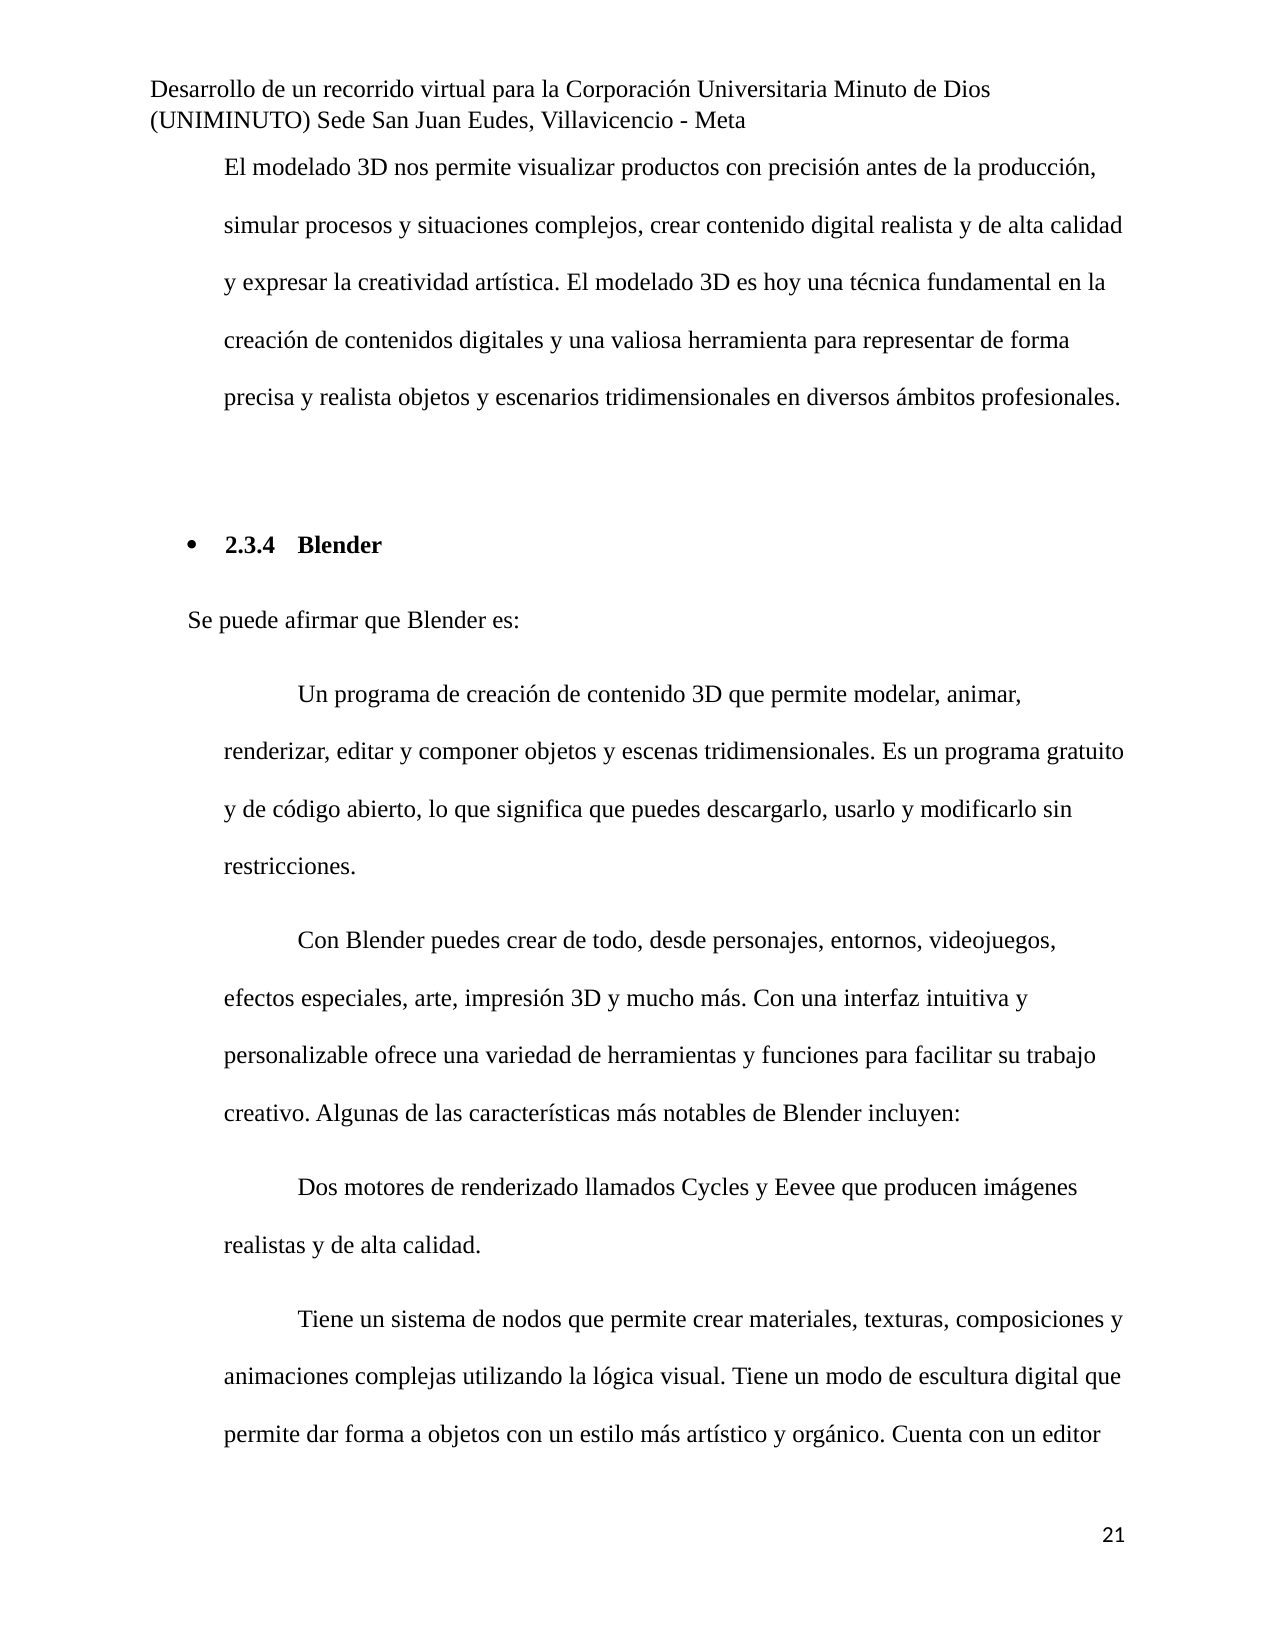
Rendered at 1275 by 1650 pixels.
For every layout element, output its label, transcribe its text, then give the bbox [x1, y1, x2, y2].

text Un programa de creación de contenido 3D que permite modelar, animar, renderizar, editar y componer objetos y escenas tridimensionales. Es un programa gratuito y de código abierto, lo que significa que puedes descargarlo, usarlo y modificarlo sin restricciones. [224, 679, 1125, 880]
text Con Blender puedes crear de todo, desde personajes, entornos, videojuegos, efectos especiales, arte, impresión 3D y mucho más. Con una interfaz intuitiva y personalizable ofrece una variedad de herramientas y funciones para facilitar su trabajo creativo. Algunas de las características más notables de Blender incluyen: [224, 926, 1125, 1127]
list 2.3.4 Blender [187, 531, 1125, 559]
text Se puede afirmar que Blender es: [187, 605, 1125, 633]
text Dos motores de renderizado llamados Cycles y Eevee que producen imágenes realistas y de alta calidad. [224, 1172, 1125, 1258]
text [224, 1304, 1125, 1448]
text El modelado 3D nos permite visualizar productos con precisión antes de la producción, simular procesos y situaciones complejos, crear contenido digital realista y de alta calidad y expresar la creatividad artística. El modelado 3D es hoy una técnica fundamental en la creación de contenidos digitales y una valiosa herramienta para representar de forma precisa y realista objetos y escenarios tridimensionales en diversos ámbitos profesionales. [224, 152, 1125, 411]
